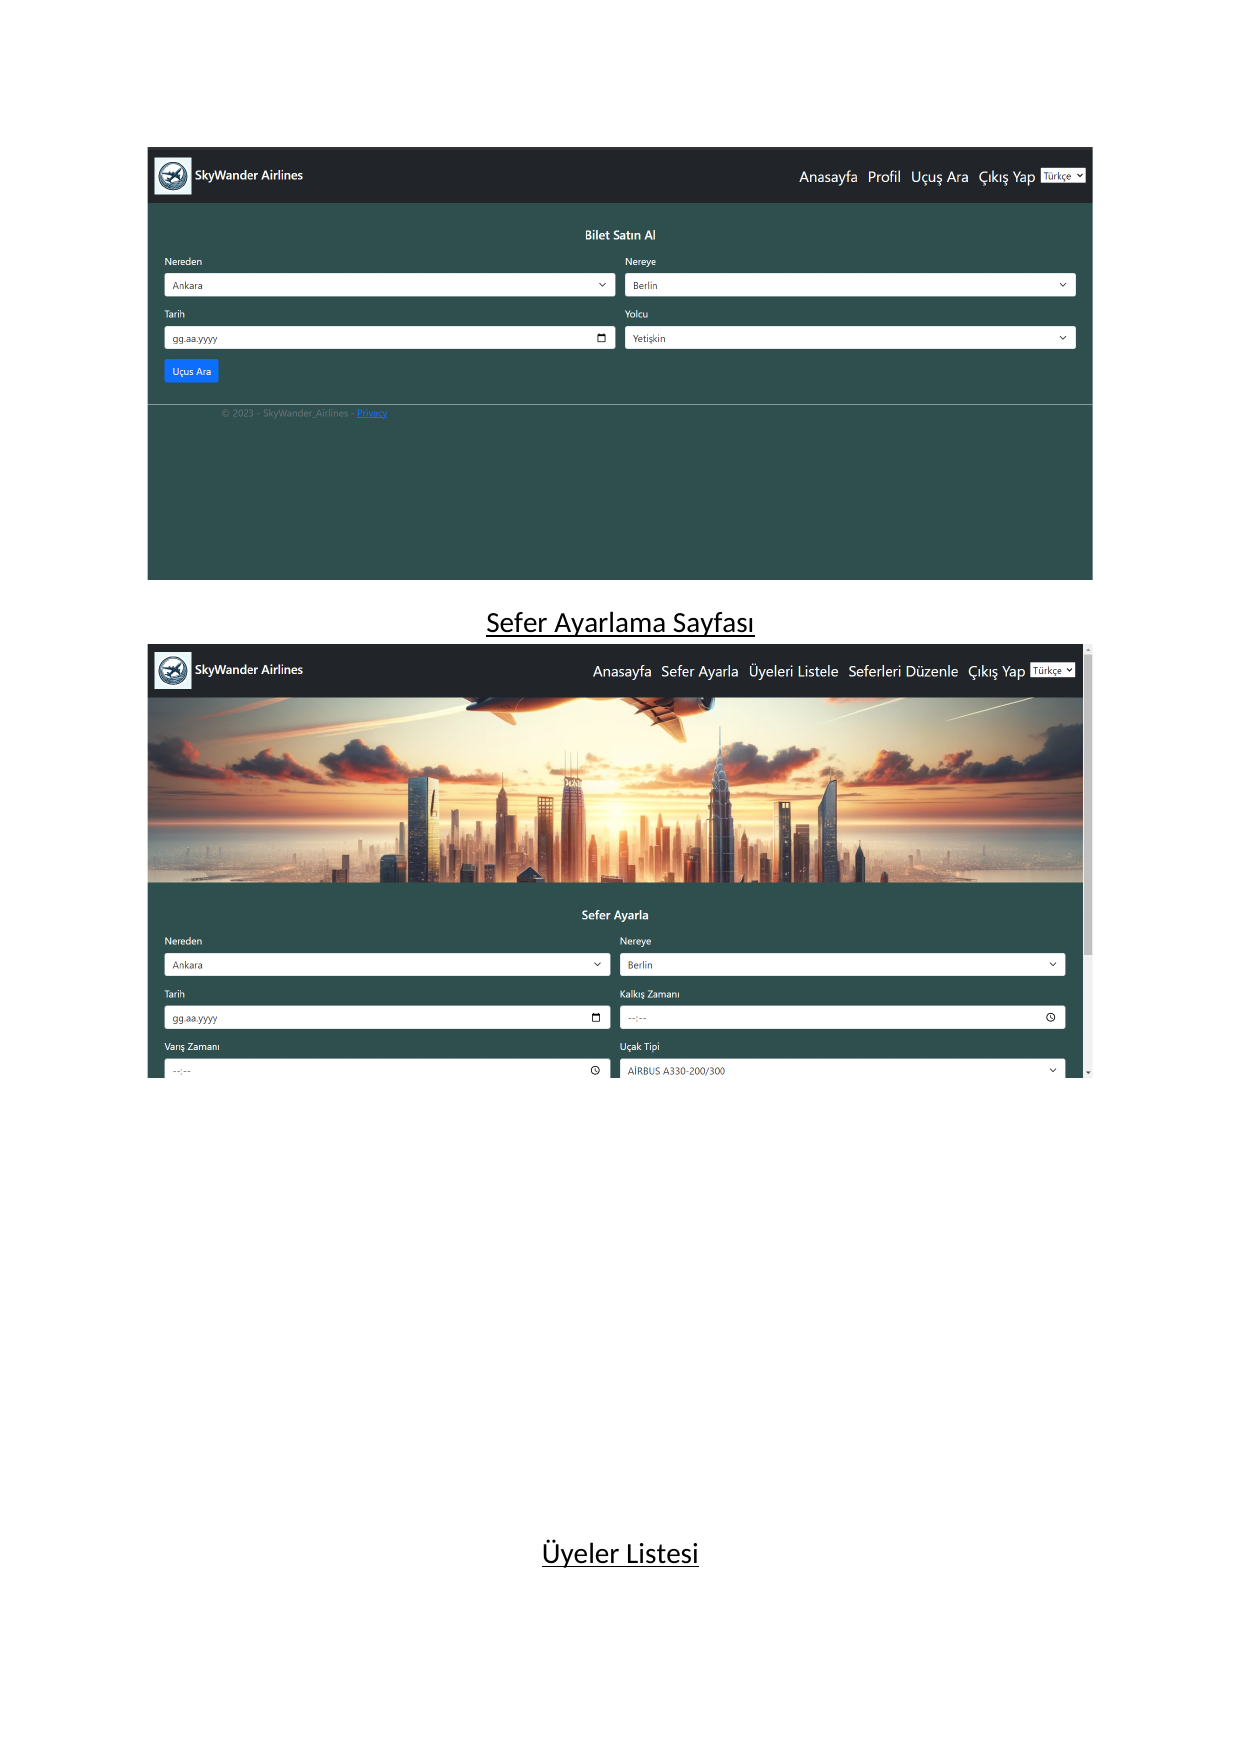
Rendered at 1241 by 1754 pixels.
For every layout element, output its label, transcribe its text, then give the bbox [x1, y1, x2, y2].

text Üyeler Listesi [148, 1535, 1093, 1571]
text Sefer Ayarlama Sayfası [148, 604, 1093, 644]
picture [147, 147, 1093, 580]
picture [147, 644, 1093, 1078]
